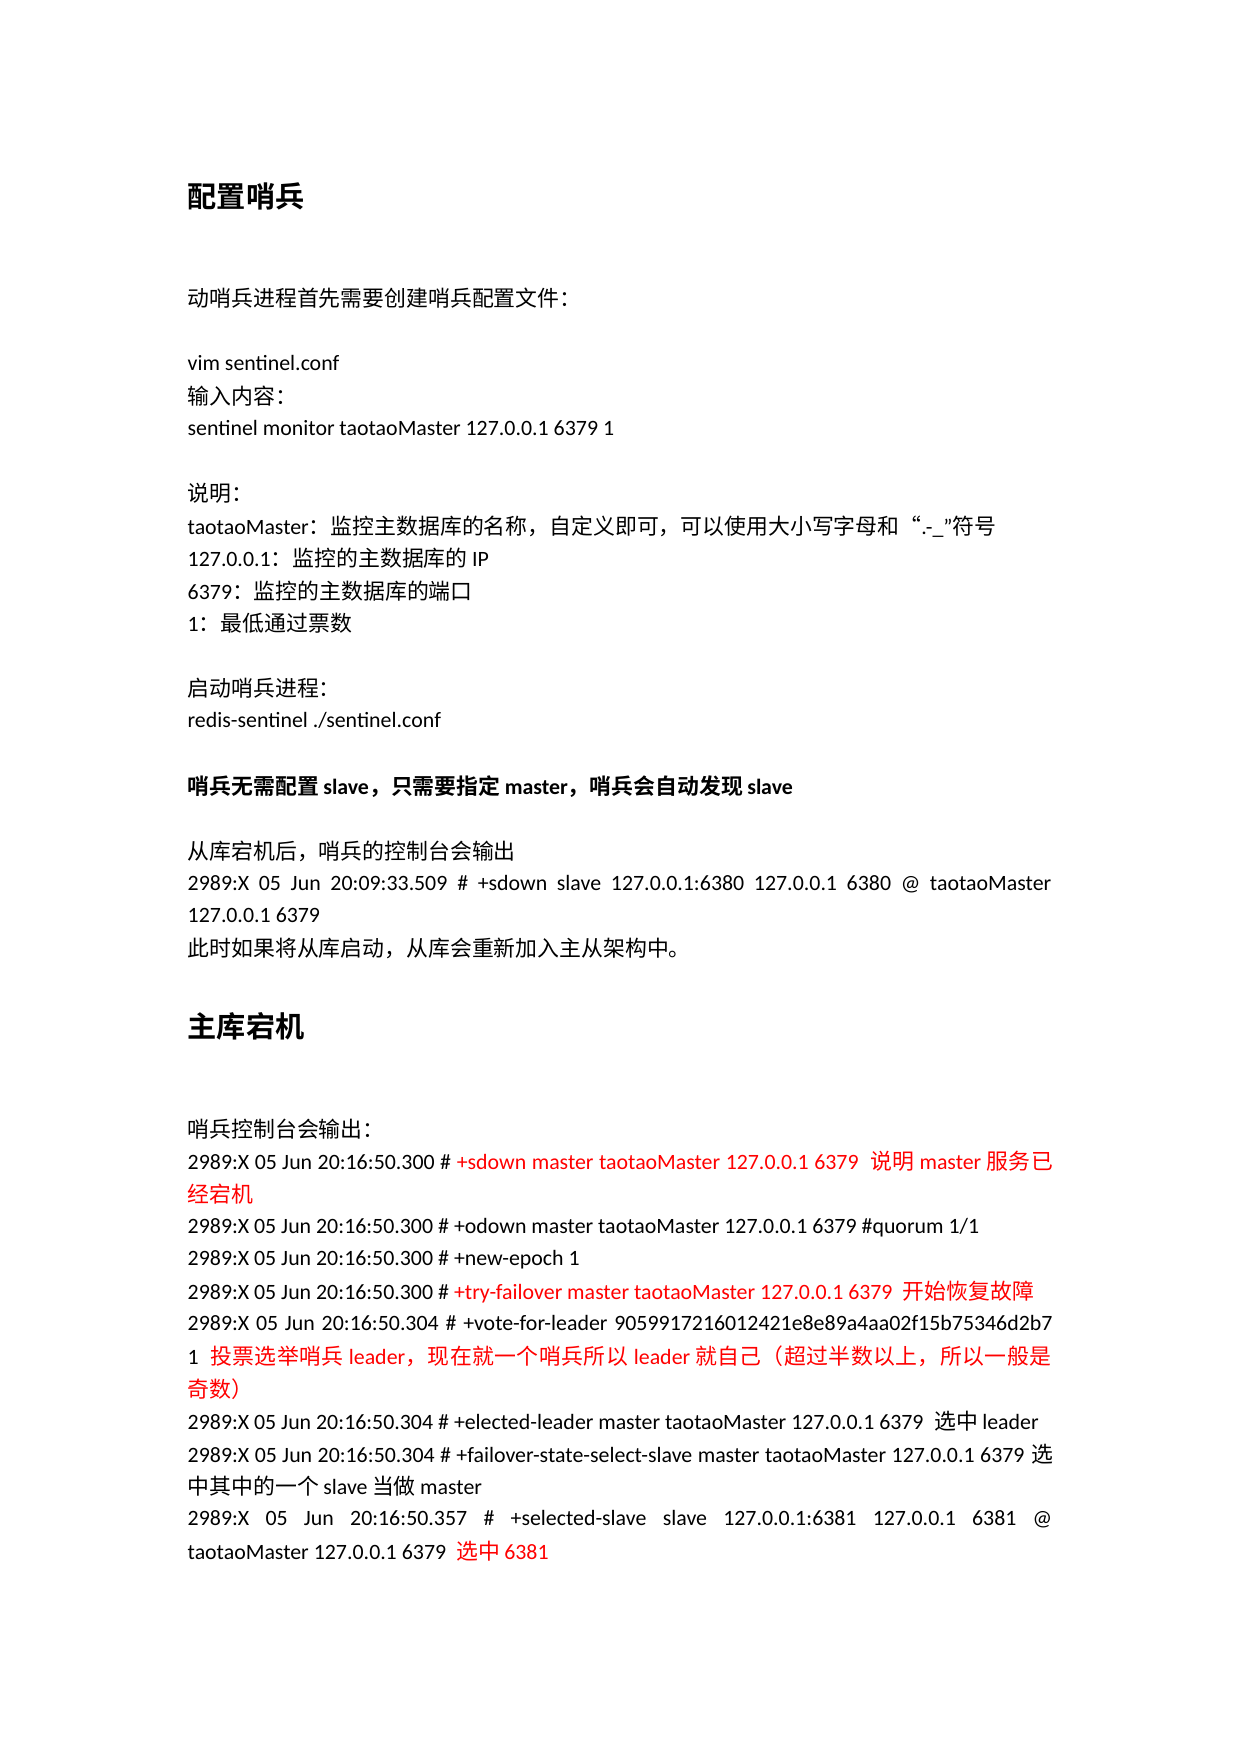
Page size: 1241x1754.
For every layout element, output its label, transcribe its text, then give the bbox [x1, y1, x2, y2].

text sentinel monitor taotaoMaster 127.0.0.1 6379 1 [187, 411, 1053, 443]
text 说明： [187, 476, 1053, 508]
text 哨兵控制台会输出： [187, 1111, 1053, 1144]
subtitle 配置哨兵 [187, 162, 1053, 227]
text 2989:X 05 Jun 20:16:50.304 # +vote-for-leader 9059917216012421e8e89a4aa02f15b75346d2b7 1 投票选举哨兵leader，现在就一个哨兵所以leader就自己（超过半数以上，所以一般是奇数） [187, 1306, 1053, 1404]
text 动哨兵进程首先需要创建哨兵配置文件： [187, 281, 1053, 313]
text 127.0.0.1：监控的主数据库的IP [187, 541, 1053, 573]
text 输入内容： [187, 378, 1053, 411]
text 2989:X 05 Jun 20:09:33.509 # +sdown slave 127.0.0.1:6380 127.0.0.1 6380 @ taotaoMaster 127.0.0.1 6379 [187, 866, 1053, 931]
text 6379：监控的主数据库的端口 [187, 573, 1053, 606]
text 2989:X 05 Jun 20:16:50.357 # +selected-slave slave 127.0.0.1:6381 127.0.0.1 6381 @ taotaoMaster 127.0.0.1 6379 选中6381 [187, 1501, 1053, 1566]
text 1：最低通过票数 [187, 606, 1053, 638]
text 2989:X 05 Jun 20:16:50.304 # +failover-state-select-slave master taotaoMaster 127.0.0.1 6379 选中其中的一个slave当做master [187, 1436, 1053, 1501]
text vim sentinel.conf [187, 346, 1053, 378]
subtitle 主库宕机 [187, 992, 1053, 1057]
text 2989:X 05 Jun 20:16:50.304 # +elected-leader master taotaoMaster 127.0.0.1 6379 选中leader [187, 1404, 1053, 1436]
text 启动哨兵进程： [187, 671, 1053, 703]
text redis-sentinel ./sentinel.conf [187, 703, 1053, 736]
text 2989:X 05 Jun 20:16:50.300 # +try-failover master taotaoMaster 127.0.0.1 6379 开始恢复故障 [187, 1274, 1053, 1306]
text 从库宕机后，哨兵的控制台会输出 [187, 833, 1053, 866]
text taotaoMaster：监控主数据库的名称，自定义即可，可以使用大小写字母和“.-_”符号 [187, 508, 1053, 541]
text 2989:X 05 Jun 20:16:50.300 # +sdown master taotaoMaster 127.0.0.1 6379 说明master服务已经宕机 [187, 1144, 1053, 1209]
text 此时如果将从库启动，从库会重新加入主从架构中。 [187, 931, 1053, 963]
text 2989:X 05 Jun 20:16:50.300 # +new-epoch 1 [187, 1241, 1053, 1274]
text 哨兵无需配置slave，只需要指定master，哨兵会自动发现slave [187, 768, 1053, 801]
text 2989:X 05 Jun 20:16:50.300 # +odown master taotaoMaster 127.0.0.1 6379 #quorum 1/1 [187, 1209, 1053, 1241]
